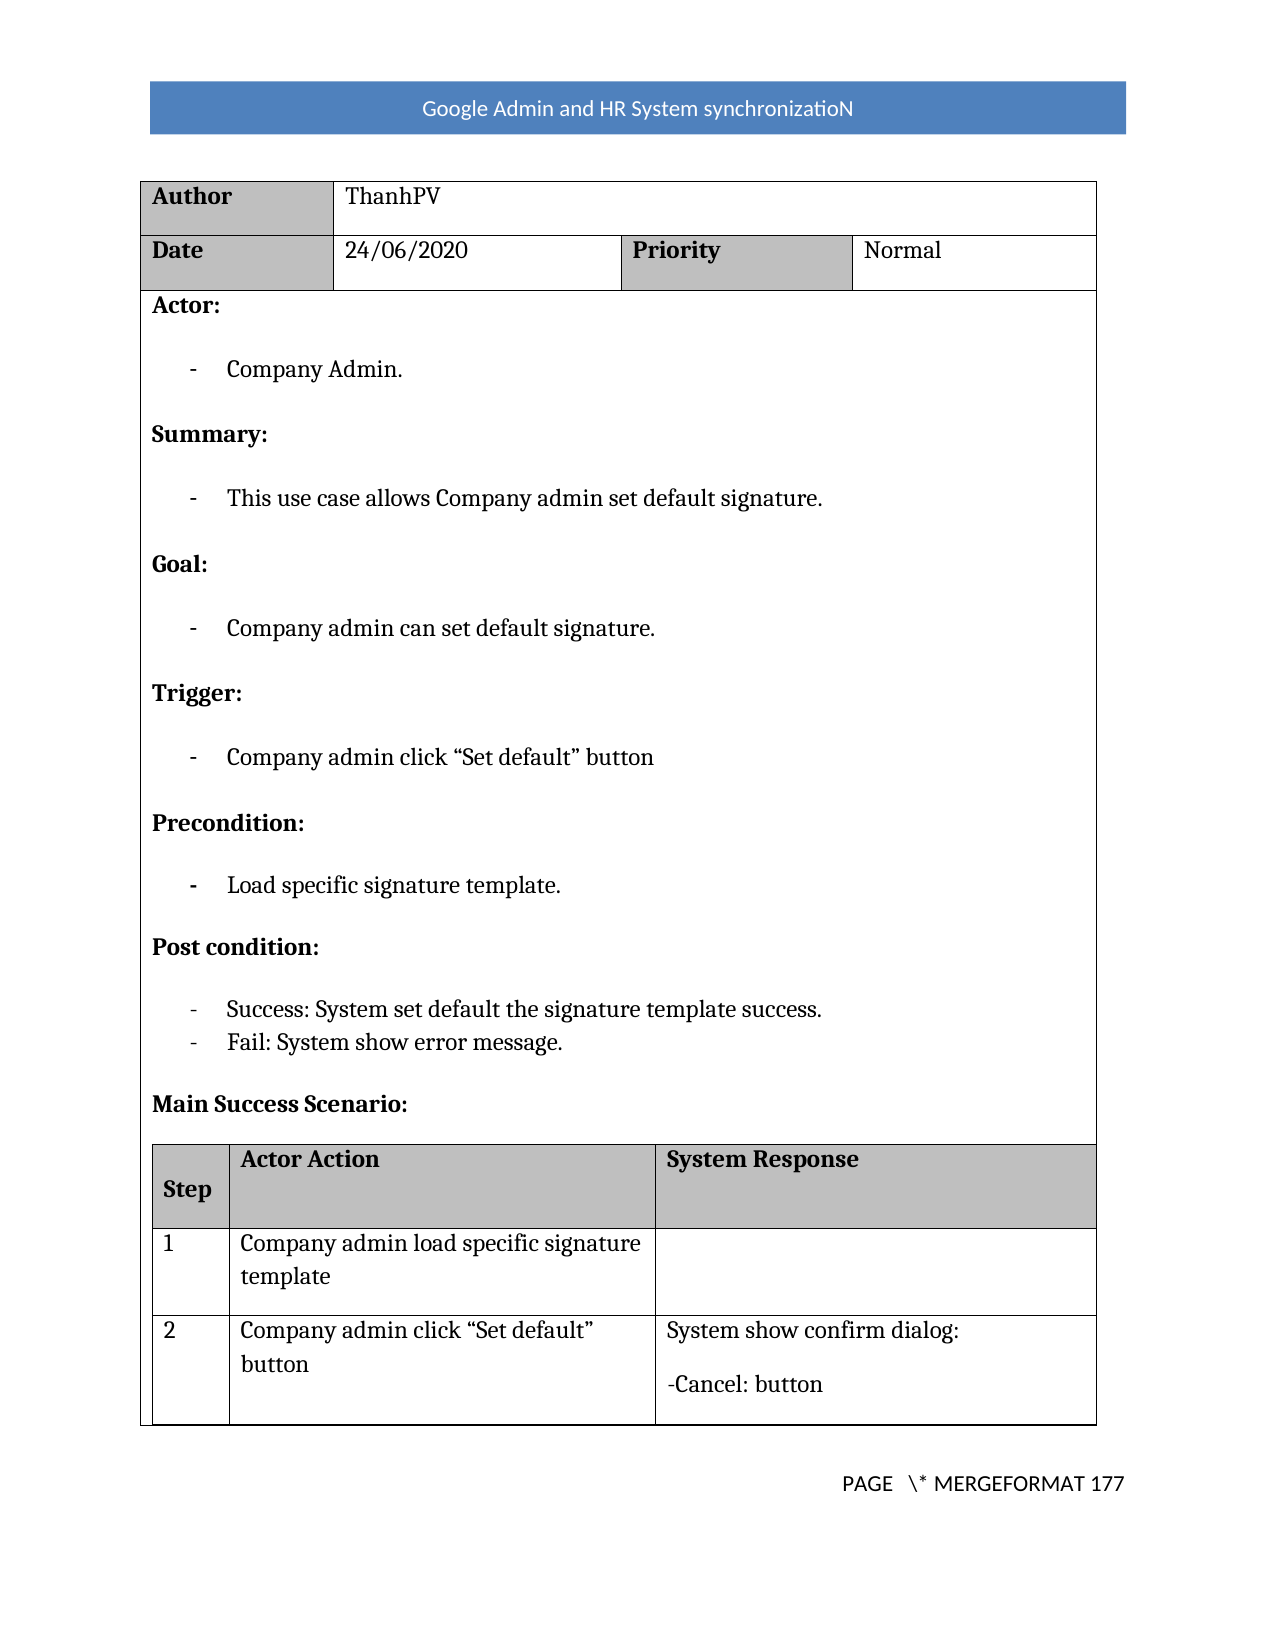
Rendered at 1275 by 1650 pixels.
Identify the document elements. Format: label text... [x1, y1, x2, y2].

table_cell Priority [622, 236, 852, 290]
table_cell Date [141, 236, 333, 290]
table_cell 24/06/2020 [334, 236, 621, 290]
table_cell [141, 291, 1096, 1425]
table_cell Normal [853, 236, 1096, 290]
table_cell ThanhPV [334, 182, 1096, 235]
table_cell Author [141, 182, 333, 235]
